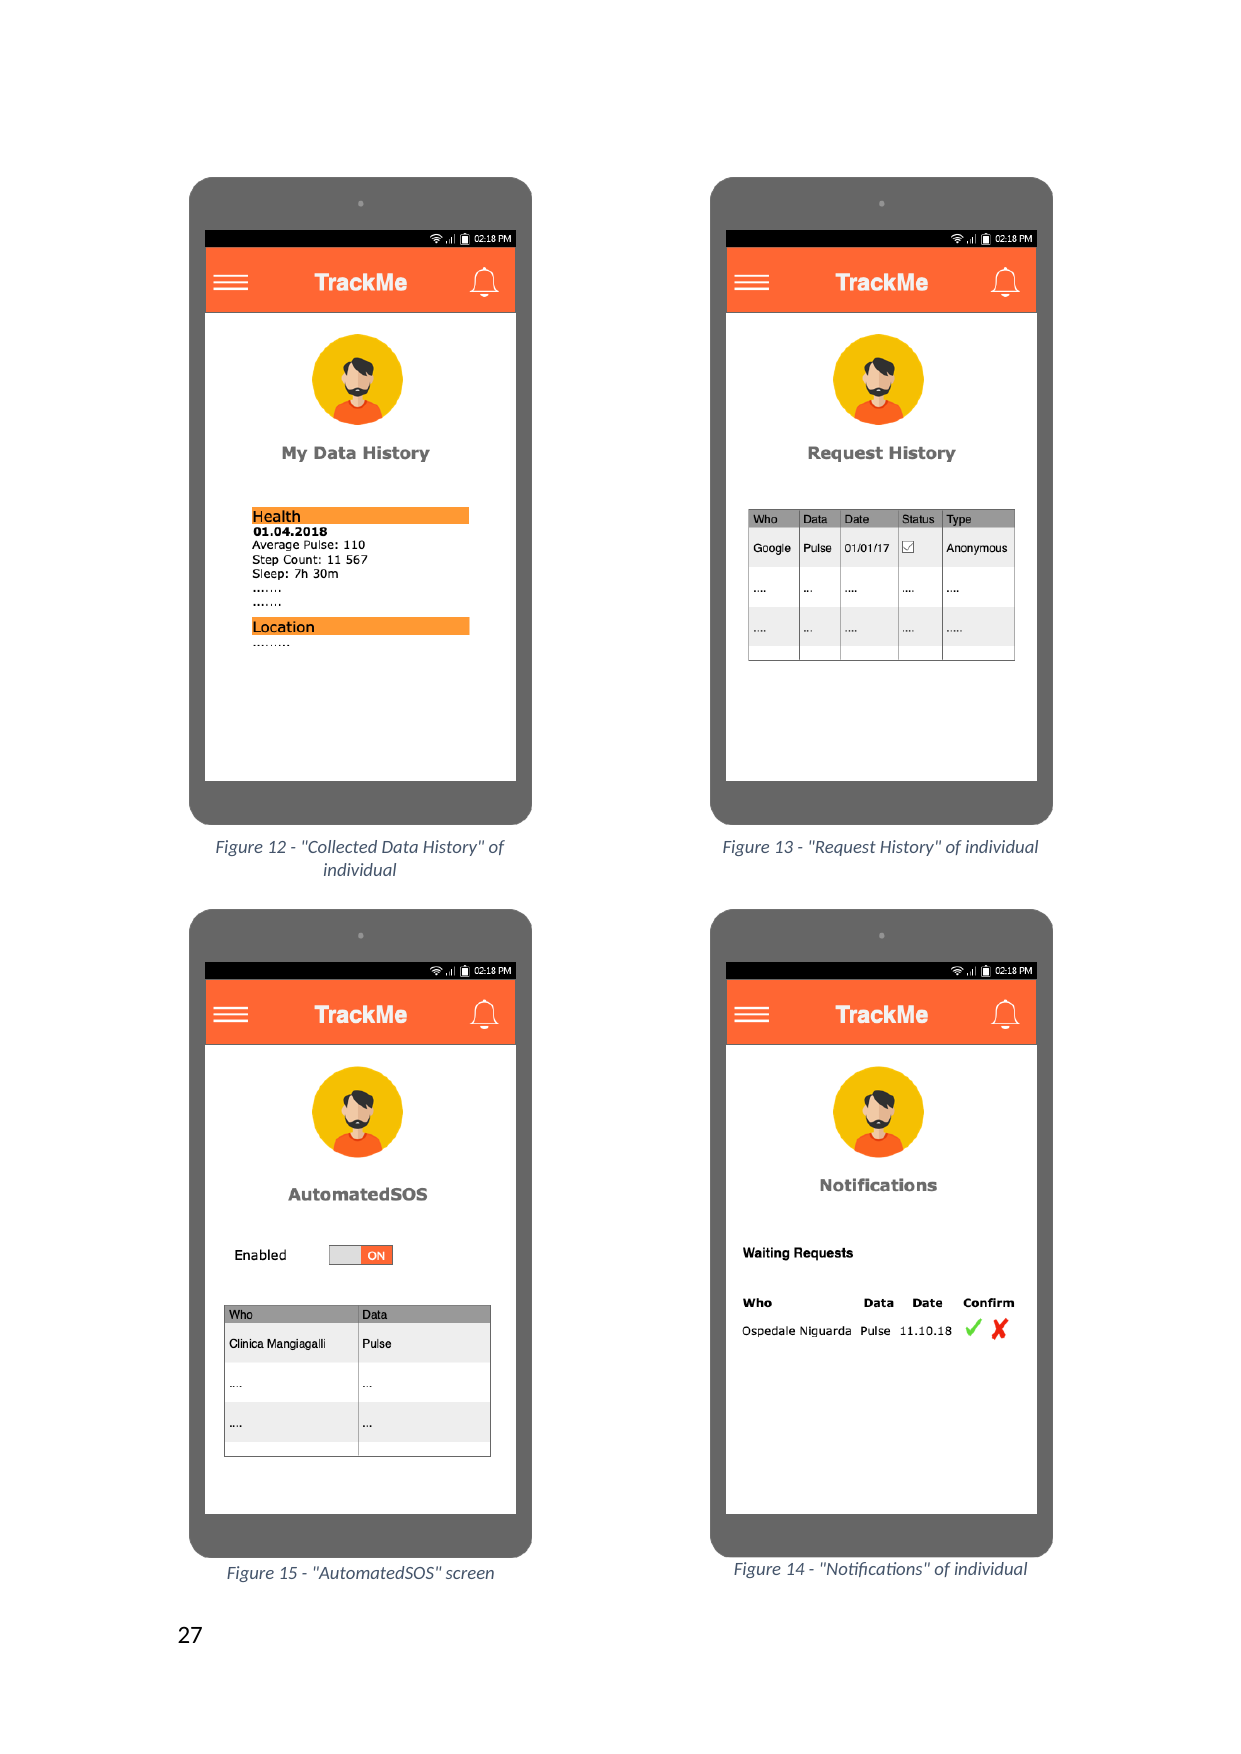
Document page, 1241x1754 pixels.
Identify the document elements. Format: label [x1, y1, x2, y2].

picture [189, 177, 532, 825]
picture [710, 909, 1053, 1557]
picture [710, 177, 1053, 825]
picture [189, 909, 532, 1558]
